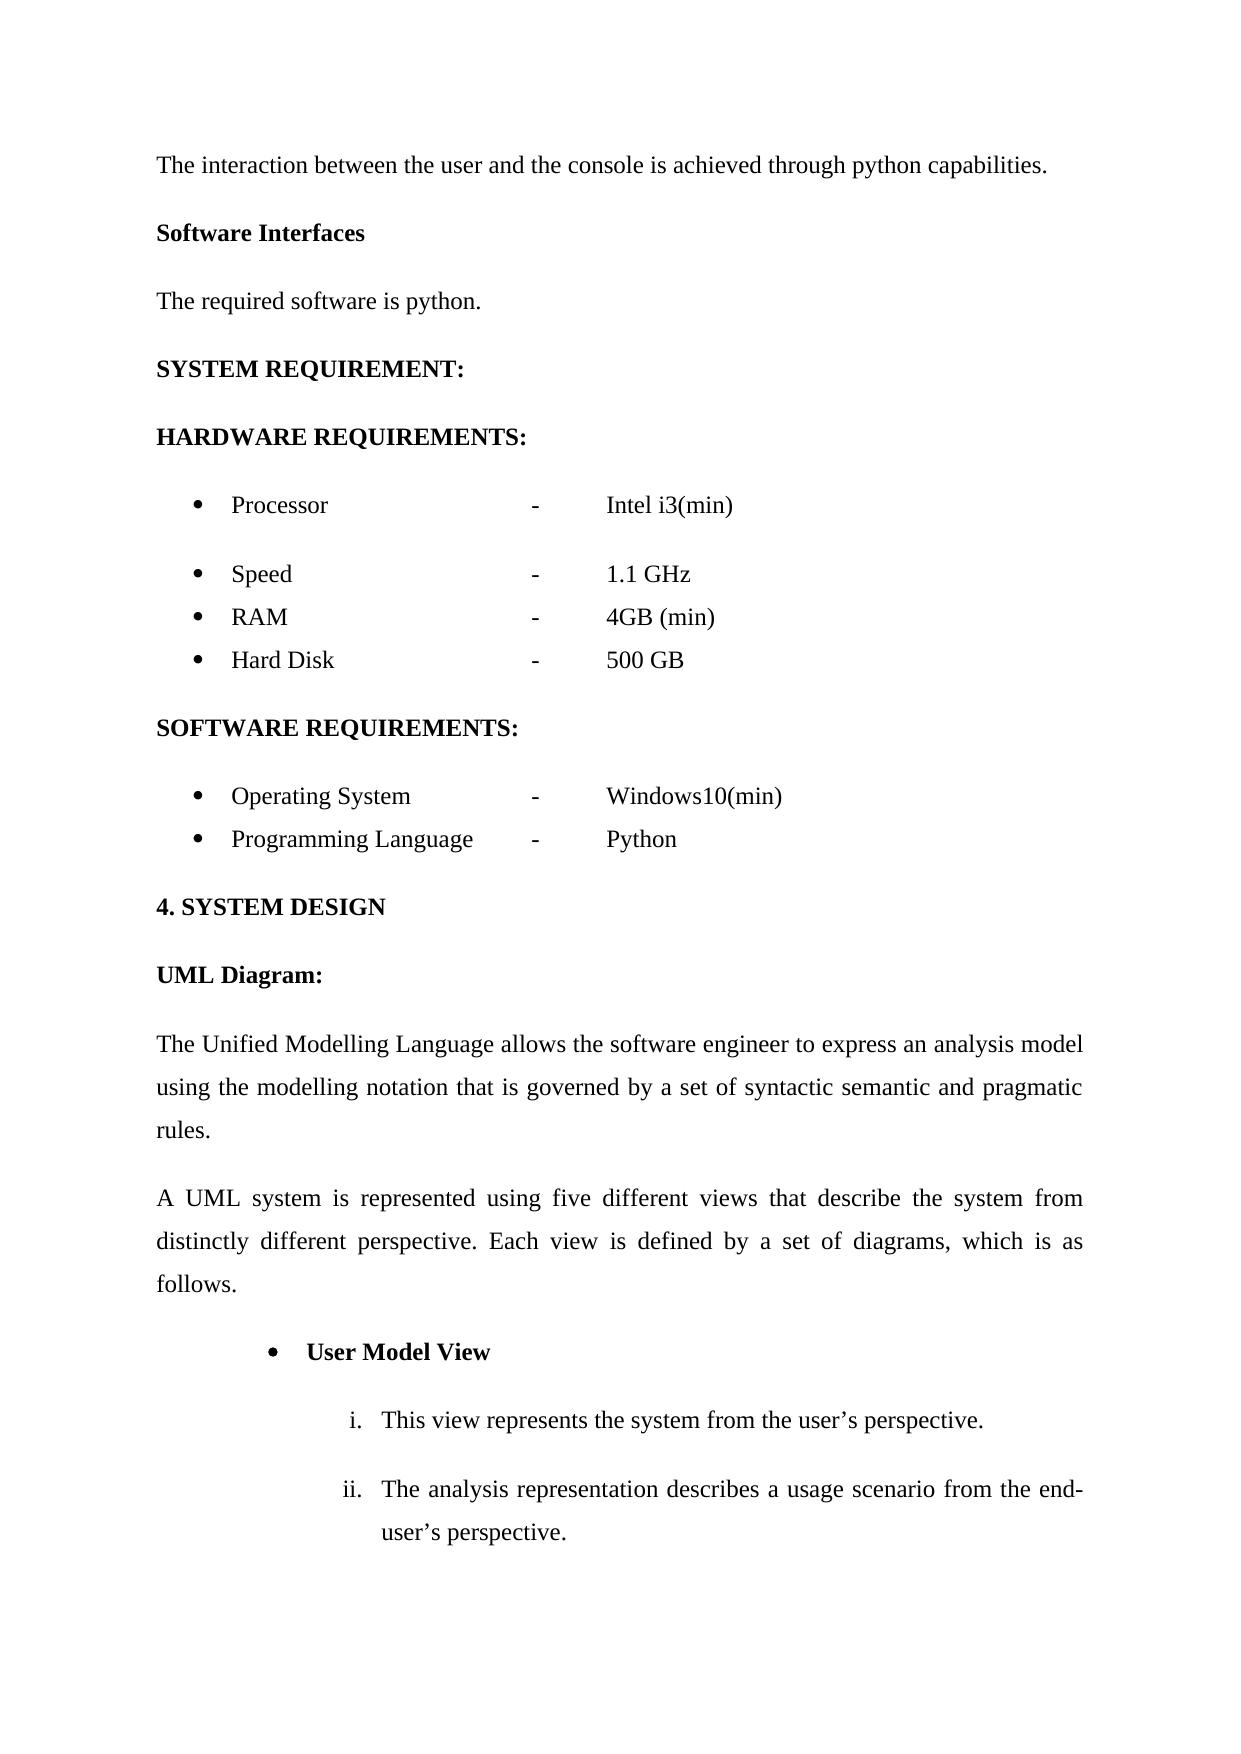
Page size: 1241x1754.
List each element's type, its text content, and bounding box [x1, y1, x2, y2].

text HARDWARE REQUIREMENTS: [156, 422, 1084, 451]
text The Unified Modelling Language allows the software engineer to express an analysis model using the modelling notation that is governed by a set of syntactic semantic and pragmatic rules. [156, 1029, 1084, 1144]
text SOFTWARE REQUIREMENTS: [156, 713, 1084, 742]
list This view represents the system from the user’s perspective. [362, 1406, 1084, 1434]
list The analysis representation describes a usage scenario from the end-user’s perspective. [362, 1474, 1084, 1546]
text SYSTEM REQUIREMENT: [156, 354, 1084, 383]
text Software Interfaces [156, 218, 1084, 247]
text UML Diagram: [156, 961, 1084, 989]
list RAM - 4GB (min) [193, 602, 1084, 631]
text The required software is python. [156, 286, 1084, 315]
list Operating System - Windows10(min) [193, 781, 1084, 810]
text The interaction between the user and the console is achieved through python capabilities. [156, 150, 1084, 179]
list User Model View [268, 1337, 1084, 1366]
text A UML system is represented using five different views that describe the system from distinctly different perspective. Each view is defined by a set of diagrams, which is as follows. [156, 1183, 1084, 1298]
list Hard Disk - 500 GB [193, 645, 1084, 674]
subtitle Processor - Intel i3(min) [193, 491, 1084, 519]
list Speed - 1.1 GHz [193, 559, 1084, 587]
text 4. SYSTEM DESIGN [156, 892, 1084, 921]
list Programming Language - Python [193, 824, 1084, 853]
